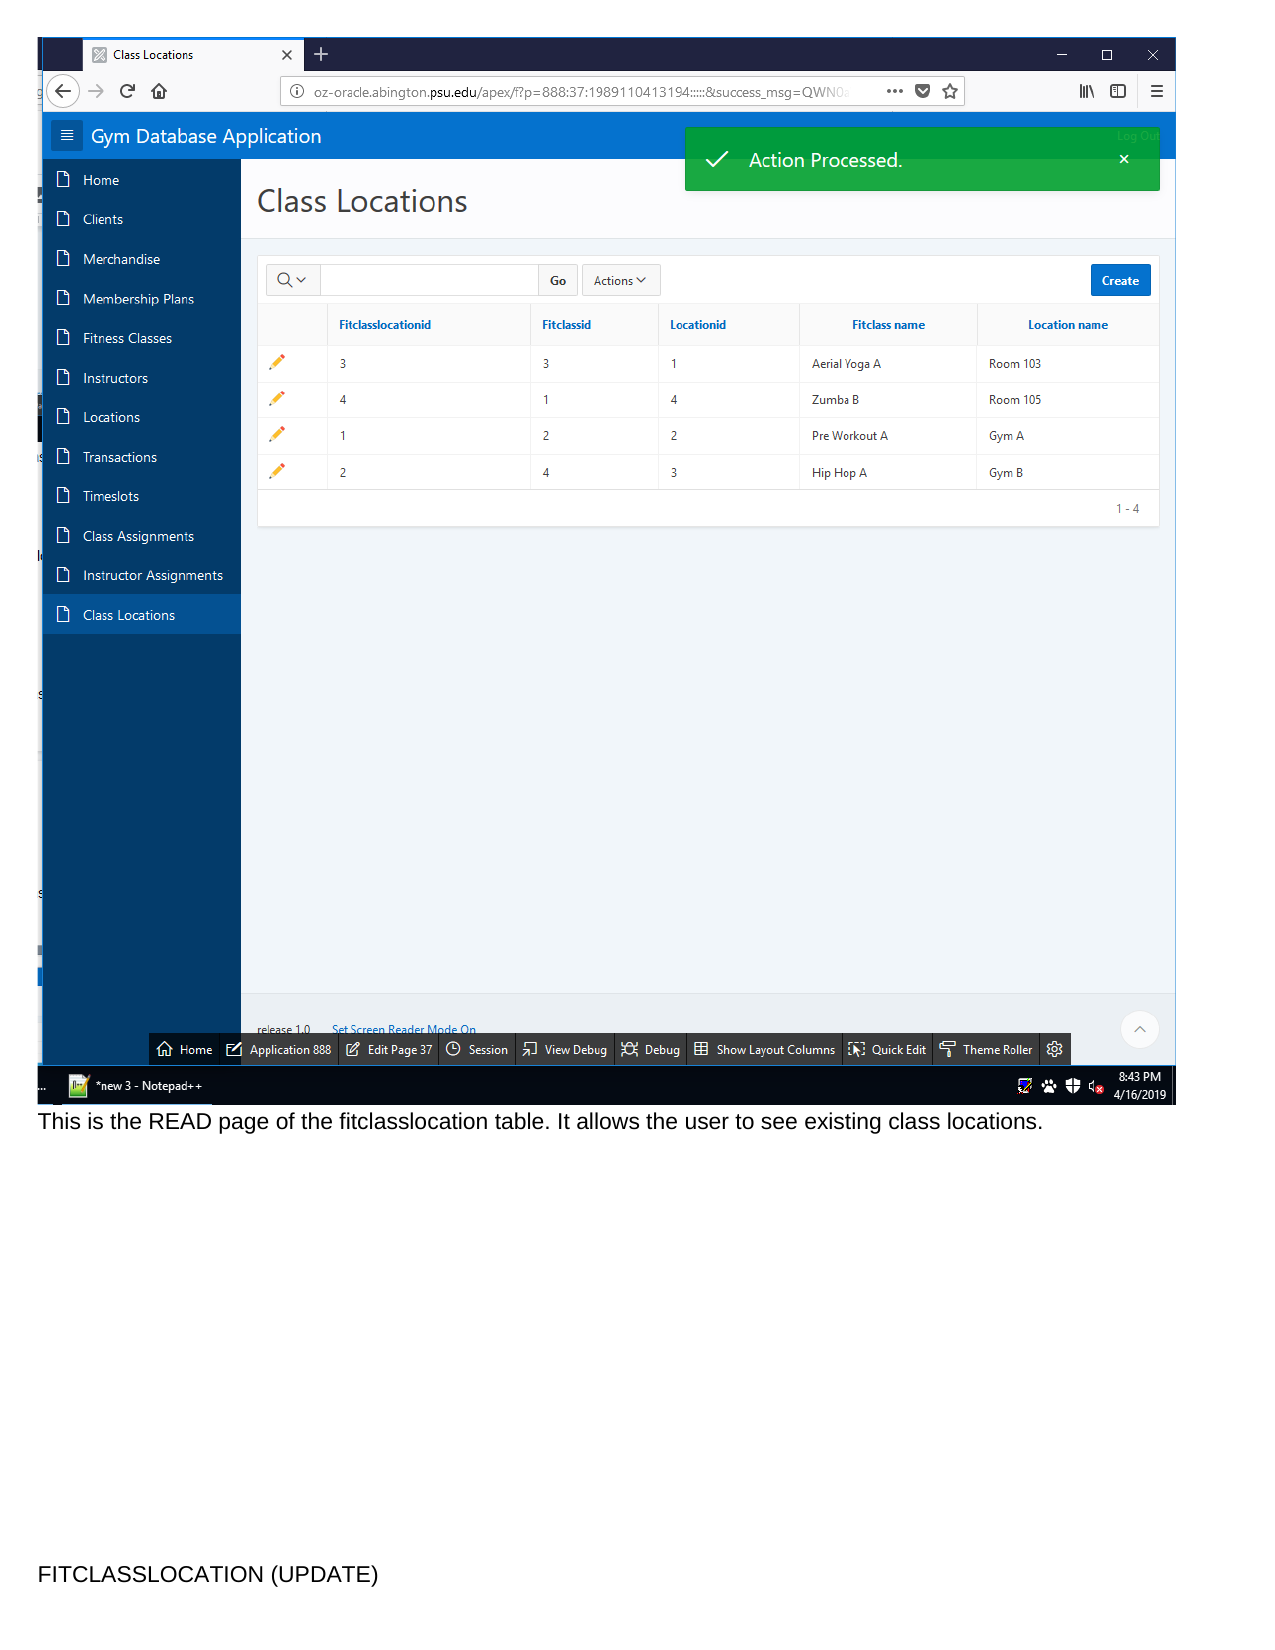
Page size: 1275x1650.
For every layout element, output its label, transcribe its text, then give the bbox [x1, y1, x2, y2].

text This is the READ page of the fitclasslocation table. It allows the user to see existing class locations. [37, 1108, 1237, 1134]
text FITCLASSLOCATION (UPDATE) [37, 1561, 1237, 1587]
picture [37, 37, 1176, 1105]
